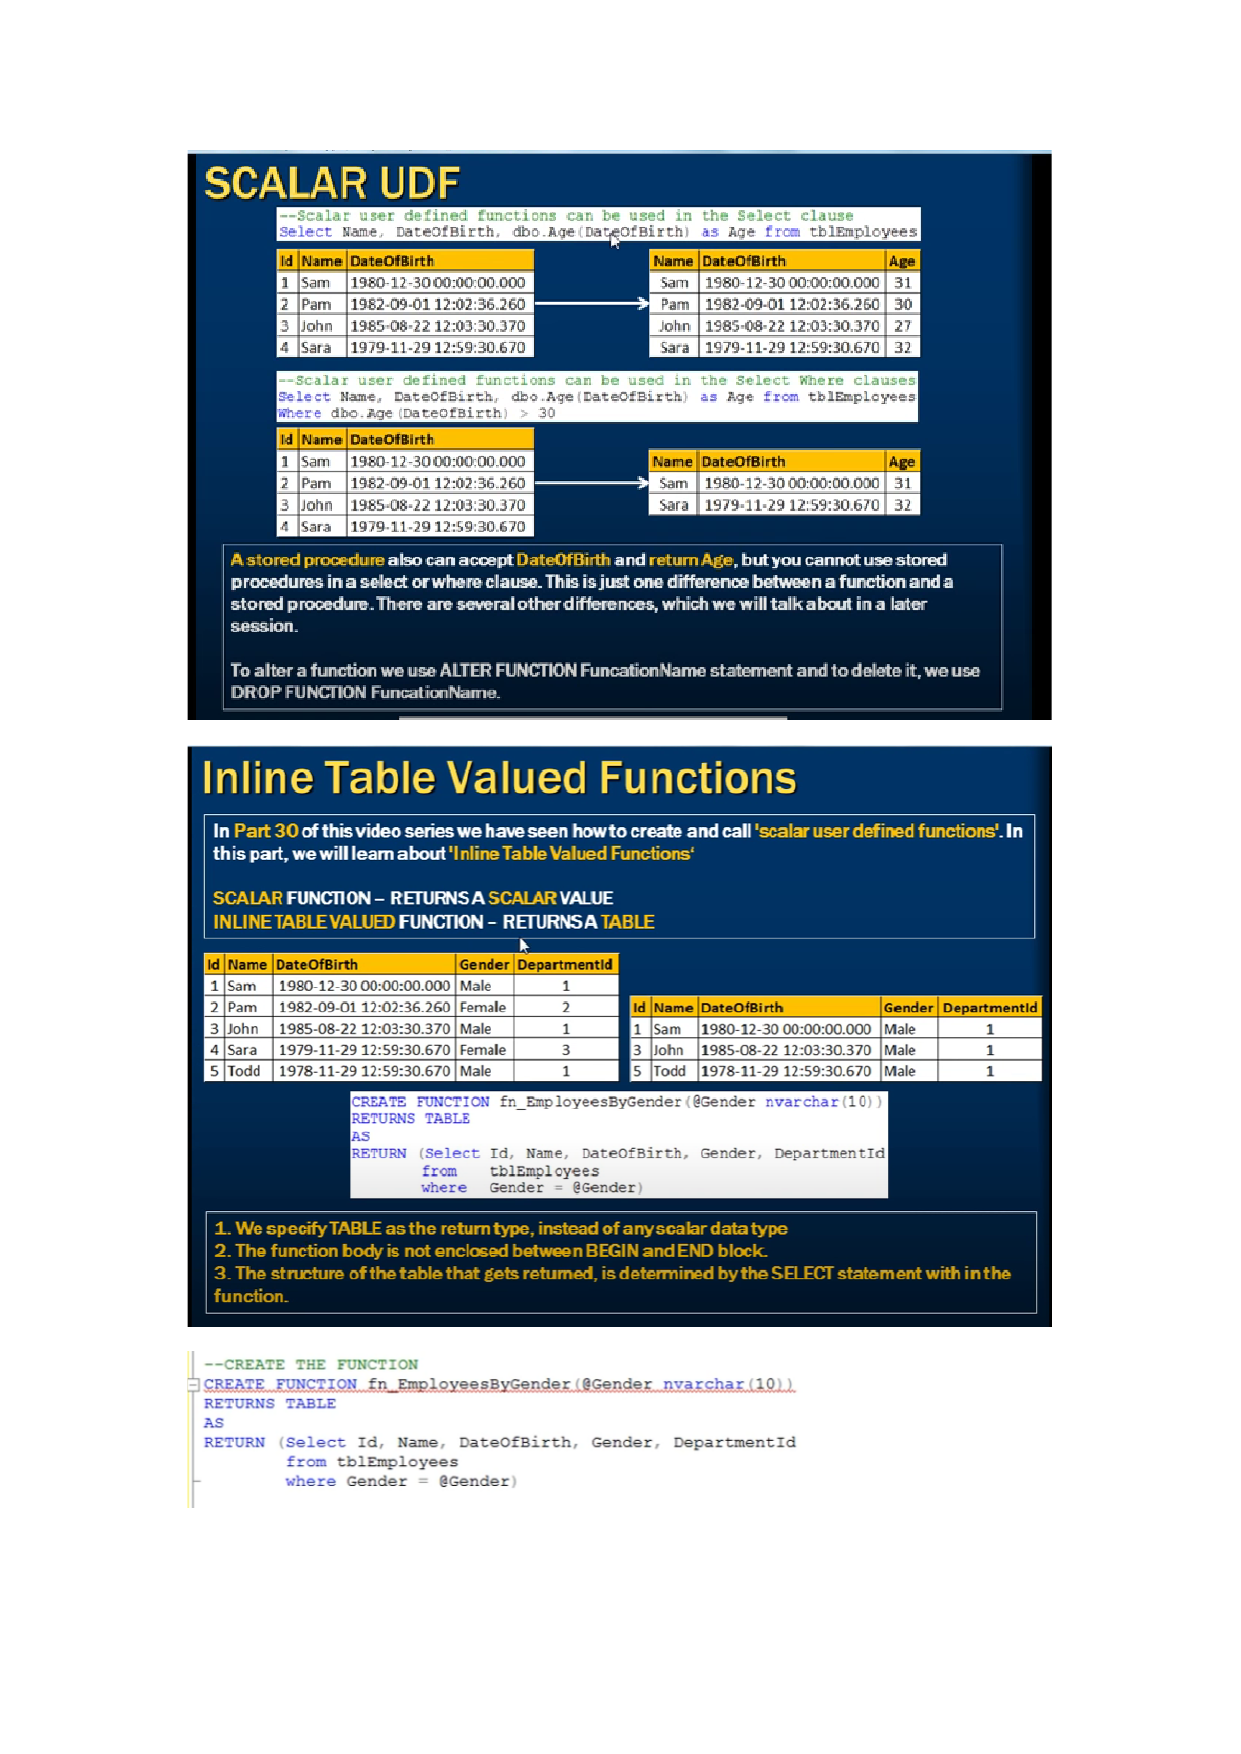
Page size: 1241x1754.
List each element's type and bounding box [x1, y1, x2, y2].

picture [187, 1351, 816, 1508]
picture [187, 150, 1052, 720]
picture [187, 745, 1052, 1327]
